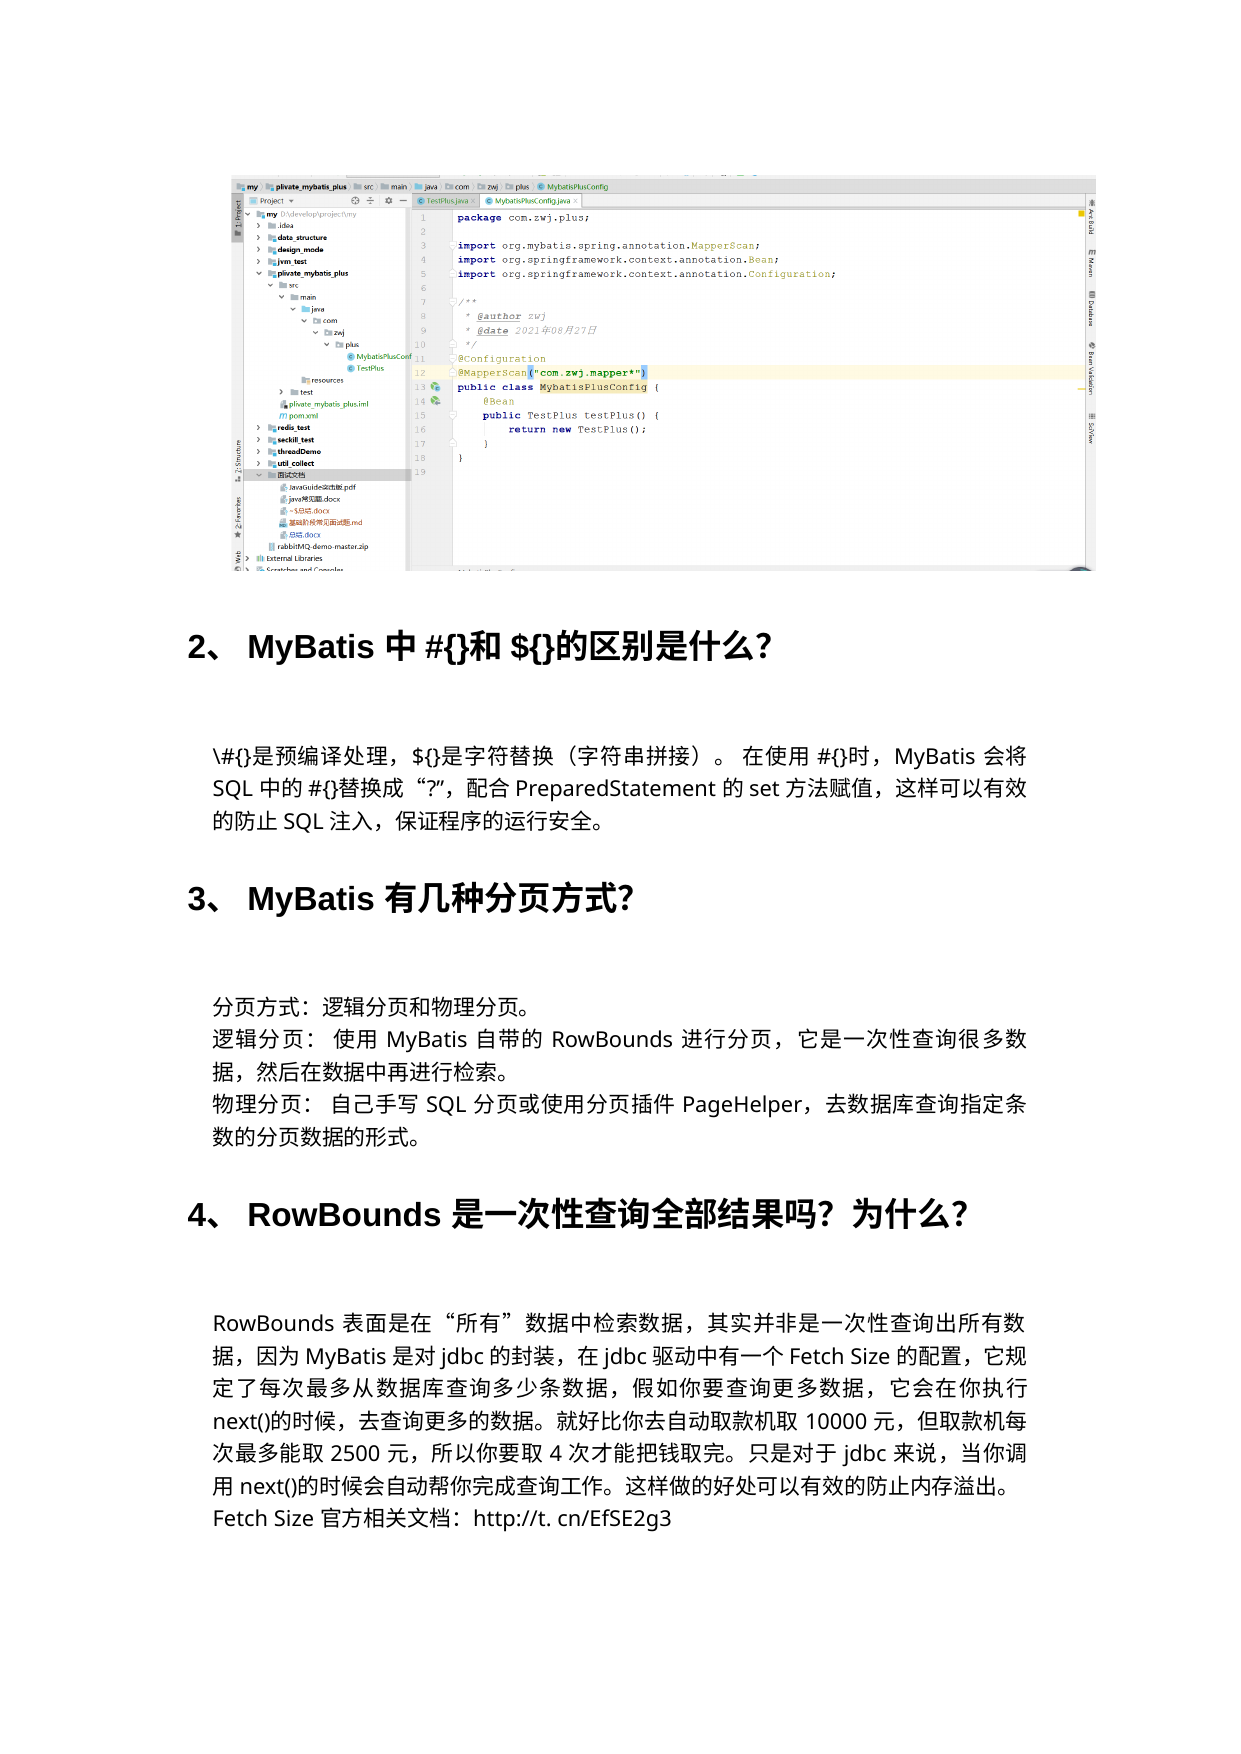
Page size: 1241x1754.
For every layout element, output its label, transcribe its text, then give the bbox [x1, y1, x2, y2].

text RowBounds 表面是在“所有”数据中检索数据，其实并非是一次性查询出所有数据，因为 MyBatis 是对 jdbc 的封装，在 jdbc 驱动中有一个 Fetch Size 的配置，它规定了每次最多从数据库查询多少条数据，假如你要查询更多数据，它会在你执行 next()的时候，去查询更多的数据。就好比你去自动取款机取 10000 元，但取款机每次最多能取 2500 元，所以你要取 4 次才能把钱取完。只是对于 jdbc 来说，当你调用 next()的时候会自动帮你完成查询工作。这样做的好处可以有效的防止内存溢出。 [212, 1306, 1028, 1501]
subtitle 2、 MyBatis 中 #{}和 ${}的区别是什么？ [187, 612, 1053, 677]
picture [231, 175, 1096, 571]
subtitle 4、 RowBounds 是一次性查询全部结果吗？为什么？ [187, 1179, 1053, 1244]
text 逻辑分页： 使用 MyBatis 自带的 RowBounds 进行分页，它是一次性查询很多数据，然后在数据中再进行检索。 [212, 1022, 1028, 1087]
text 分页方式：逻辑分页和物理分页。 [212, 990, 1028, 1022]
text Fetch Size 官方相关文档：http://t. cn/EfSE2g3 [212, 1501, 1028, 1533]
text 物理分页： 自己手写 SQL 分页或使用分页插件 PageHelper，去数据库查询指定条数的分页数据的形式。 [212, 1087, 1028, 1152]
text \#{}是预编译处理，${}是字符替换（字符串拼接）。 在使用 #{}时，MyBatis 会将 SQL 中的 #{}替换成“?”，配合 PreparedStatement 的 set 方法赋值，这样可以有效的防止 SQL 注入，保证程序的运行安全。 [212, 738, 1028, 836]
subtitle 3、 MyBatis 有几种分页方式？ [187, 863, 1053, 928]
